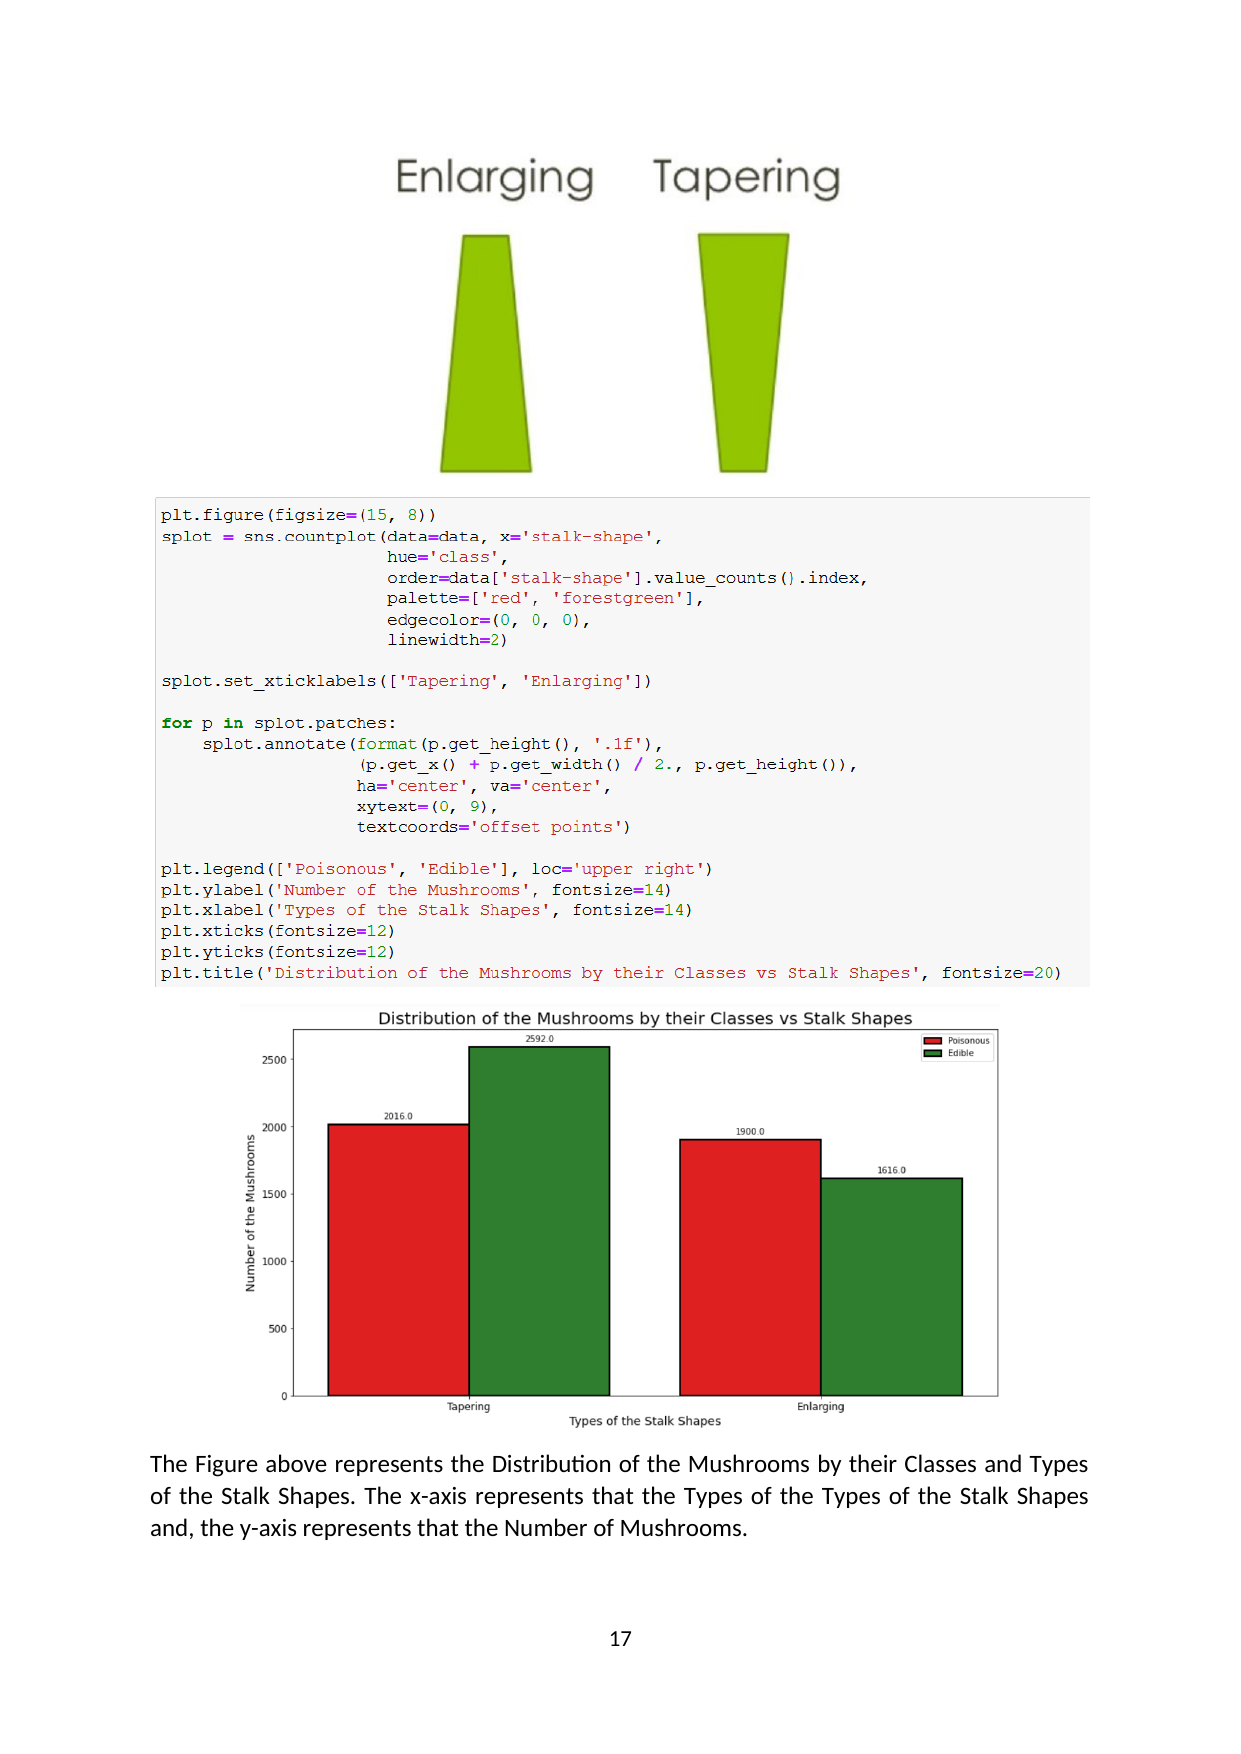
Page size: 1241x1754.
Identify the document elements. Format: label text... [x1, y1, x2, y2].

picture [239, 1004, 1001, 1430]
picture [150, 496, 1091, 987]
text The Figure above represents the Distribution of the Mushrooms by their Classes and Types of the Stalk Shapes. The x-axis represents that the Types of the Types of the Stalk Shapes and, the y-axis represents that the Number of Mushrooms. [150, 1448, 1090, 1543]
picture [383, 150, 857, 478]
